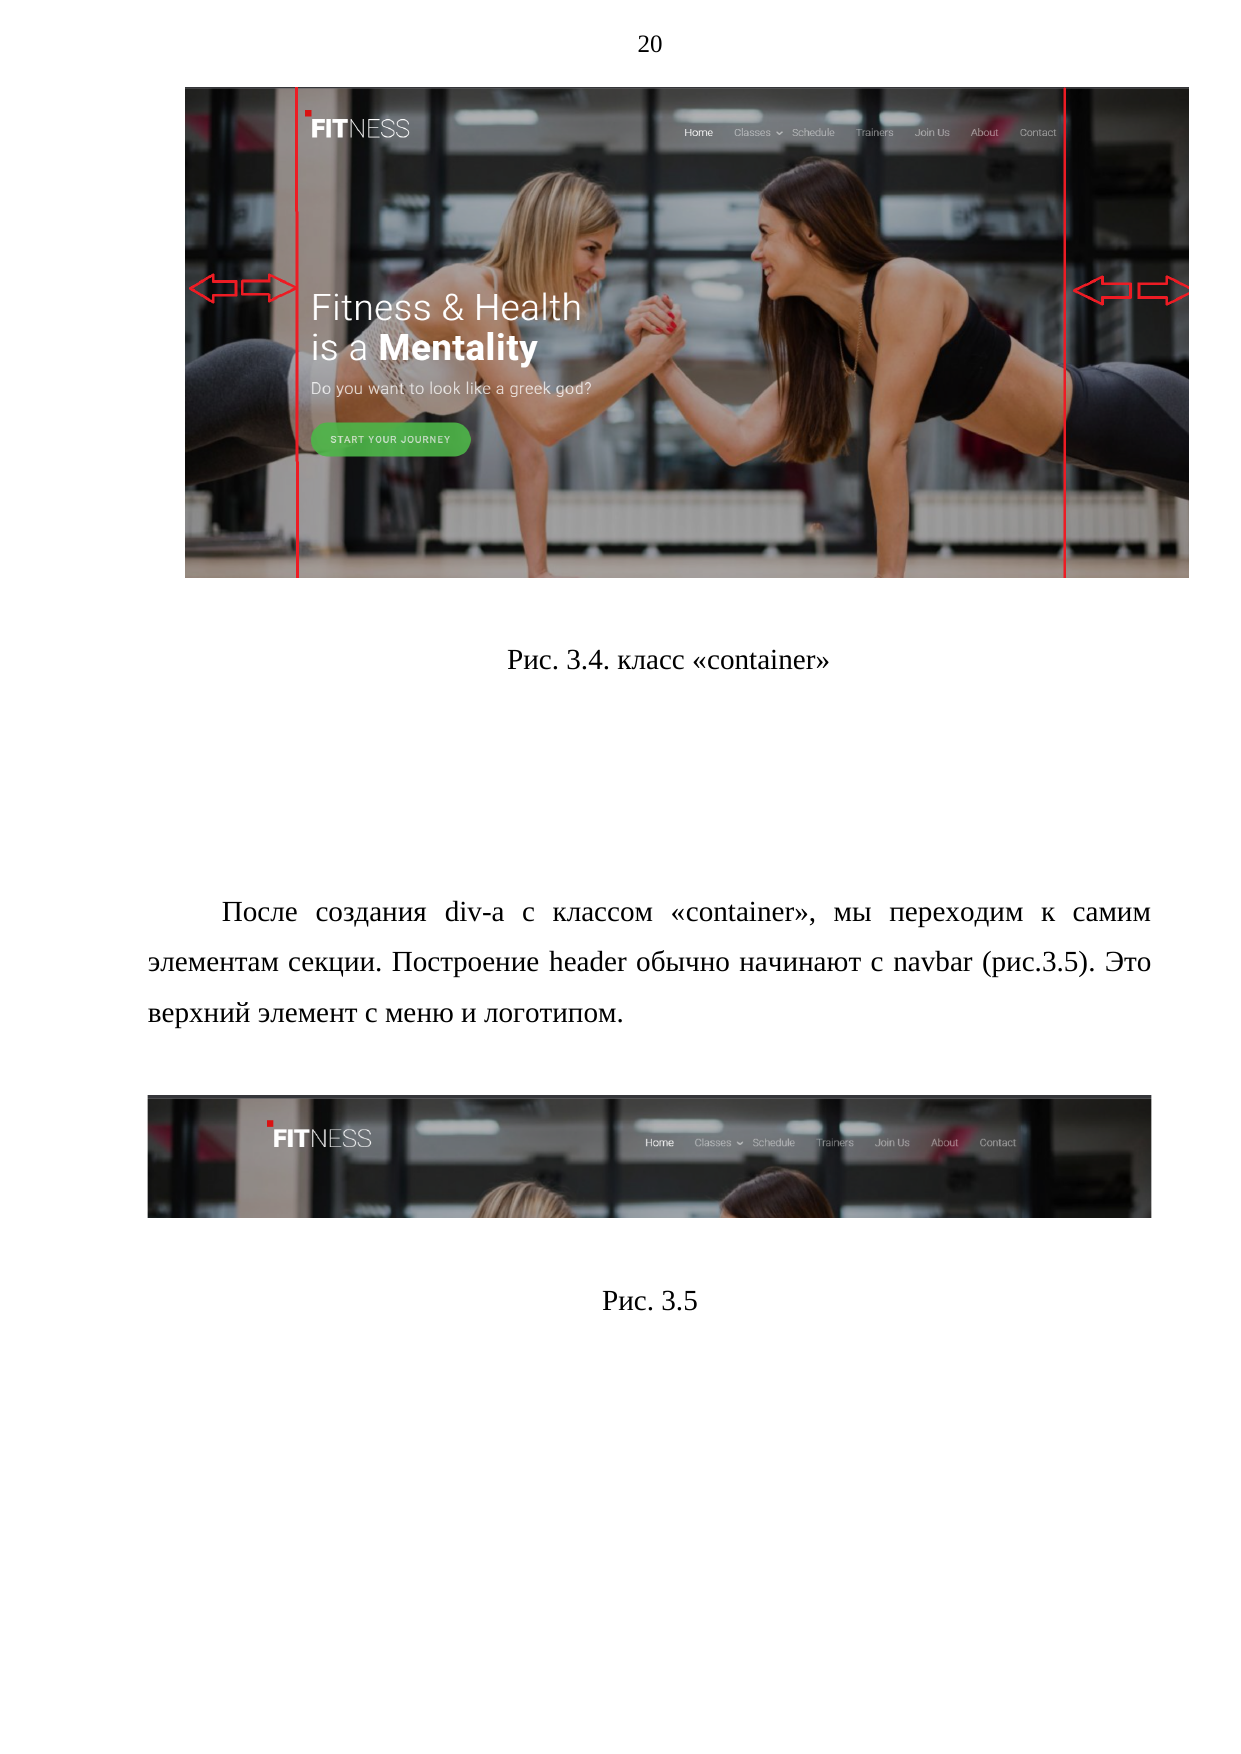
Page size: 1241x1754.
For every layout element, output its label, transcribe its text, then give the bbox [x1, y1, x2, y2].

picture [185, 87, 1189, 578]
text После создания div-a с классом «container», мы переходим к самим элементам секции. Построение header обычно начинают с navbar (рис.3.5). Это верхний элемент с меню и логотипом. [148, 894, 1152, 1028]
text Рис. 3.5 [148, 1283, 1152, 1316]
text Рис. 3.4. класс «container» [185, 642, 1152, 676]
picture [147, 1095, 1152, 1218]
